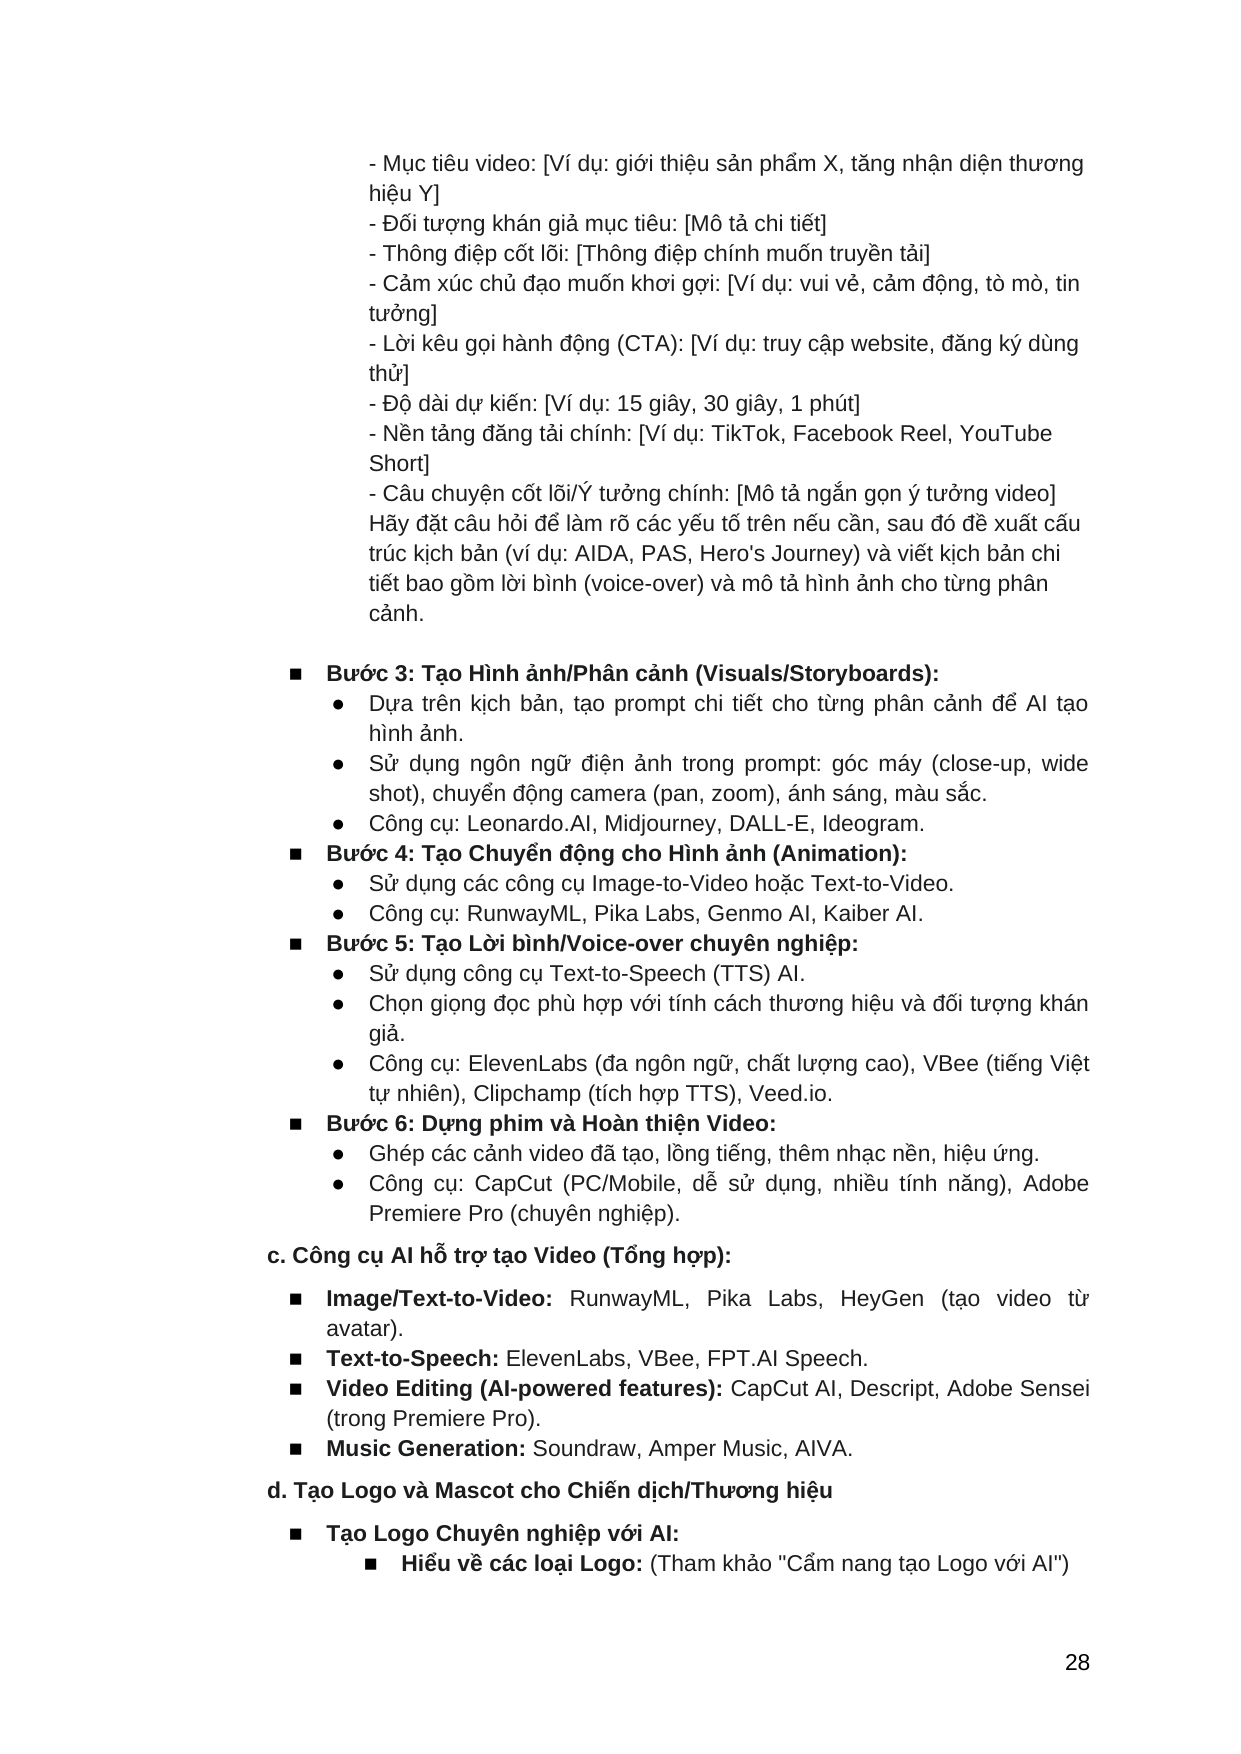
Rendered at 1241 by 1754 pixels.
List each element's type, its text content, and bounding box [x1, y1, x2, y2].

list Chọn giọng đọc phù hợp với tính cách thương hiệu và đối tượng khán giả. [331, 990, 1090, 1046]
text c. Công cụ AI hỗ trợ tạo Video (Tổng hợp): [267, 1242, 1090, 1269]
list Bước 4: Tạo Chuyển động cho Hình ảnh (Animation): [289, 840, 1090, 866]
list Ghép các cảnh video đã tạo, lồng tiếng, thêm nhạc nền, hiệu ứng. [331, 1140, 1090, 1166]
list Bước 6: Dựng phim và Hoàn thiện Video: [289, 1110, 1090, 1136]
list Công cụ: CapCut (PC/Mobile, dễ sử dụng, nhiều tính năng), Adobe Premiere Pro (chuyên nghiệp). [331, 1170, 1090, 1226]
list Sử dụng công cụ Text-to-Speech (TTS) AI. [331, 960, 1090, 986]
list Công cụ: Leonardo.AI, Midjourney, DALL-E, Ideogram. [331, 810, 1090, 836]
list Text-to-Speech: ElevenLabs, VBee, FPT.AI Speech. [289, 1345, 1090, 1371]
list Bước 3: Tạo Hình ảnh/Phân cảnh (Visuals/Storyboards): [289, 660, 1090, 686]
list Dựa trên kịch bản, tạo prompt chi tiết cho từng phân cảnh để AI tạo hình ảnh. [331, 690, 1090, 746]
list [331, 150, 1090, 656]
list Công cụ: ElevenLabs (đa ngôn ngữ, chất lượng cao), VBee (tiếng Việt tự nhiên), Clipchamp (tích hợp TTS), Veed.io. [331, 1050, 1090, 1106]
list Tạo Logo Chuyên nghiệp với AI: [289, 1520, 1090, 1546]
list Sử dụng các công cụ Image-to-Video hoặc Text-to-Video. [331, 870, 1090, 896]
list Image/Text-to-Video: RunwayML, Pika Labs, HeyGen (tạo video từ avatar). [289, 1285, 1090, 1341]
list Bước 5: Tạo Lời bình/Voice-over chuyên nghiệp: [289, 930, 1090, 956]
list Music Generation: Soundraw, Amper Music, AIVA. [289, 1435, 1090, 1461]
list Video Editing (AI-powered features): CapCut AI, Descript, Adobe Sensei (trong Premiere Pro). [289, 1375, 1090, 1431]
list Công cụ: RunwayML, Pika Labs, Genmo AI, Kaiber AI. [331, 900, 1090, 926]
list Sử dụng ngôn ngữ điện ảnh trong prompt: góc máy (close-up, wide shot), chuyển động camera (pan, zoom), ánh sáng, màu sắc. [331, 750, 1090, 806]
list Hiểu về các loại Logo: (Tham khảo "Cẩm nang tạo Logo với AI") [364, 1550, 1090, 1576]
text d. Tạo Logo và Mascot cho Chiến dịch/Thương hiệu [267, 1477, 1090, 1504]
